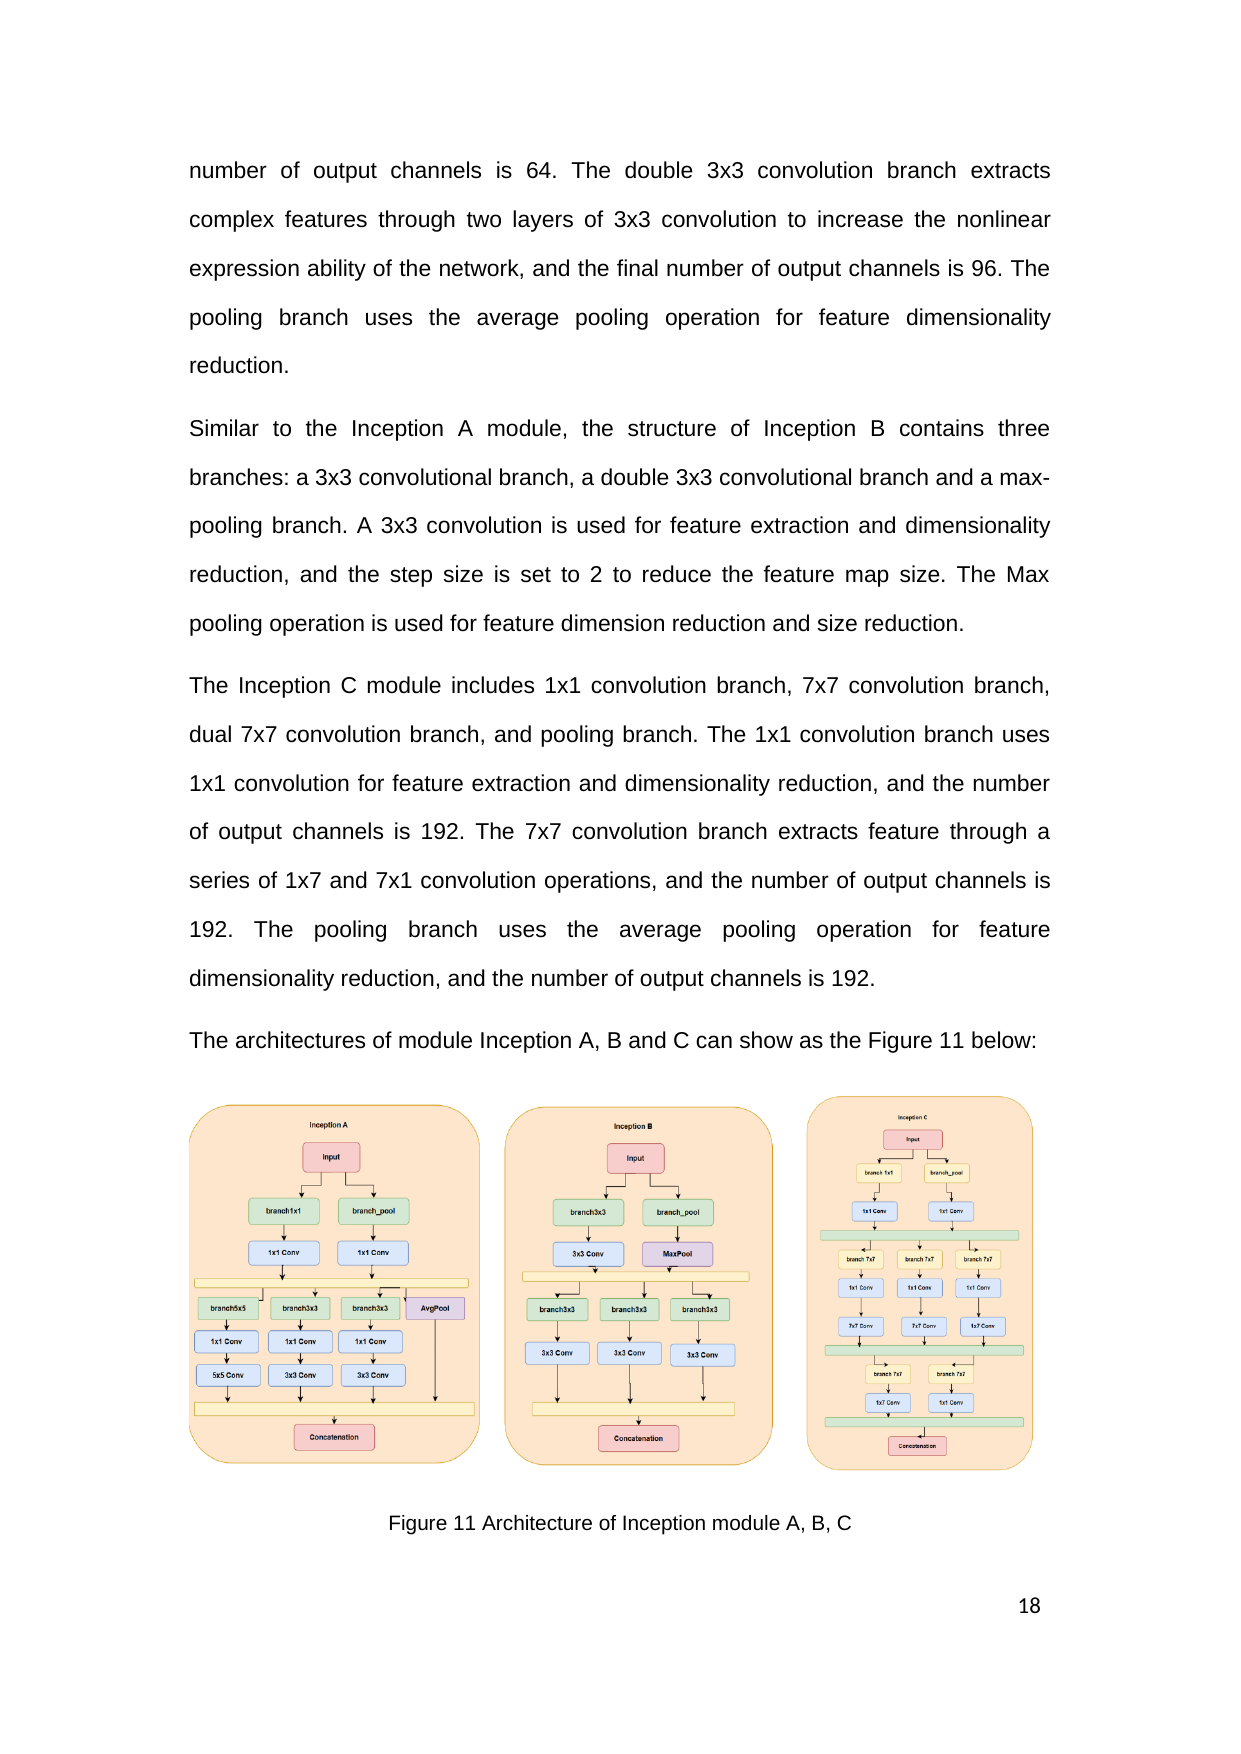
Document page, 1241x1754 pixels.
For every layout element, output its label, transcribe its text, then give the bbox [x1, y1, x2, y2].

picture [188, 1091, 1035, 1472]
text The architectures of module Inception A, B and C can show as the Figure 11 below: [189, 1024, 1051, 1056]
text Figure 11 Architecture of Inception module A, B, C [189, 1507, 1051, 1539]
text The Inception C module includes 1x1 convolution branch, 7x7 convolution branch, dual 7x7 convolution branch, and pooling branch. The 1x1 convolution branch uses 1x1 convolution for feature extraction and dimensionality reduction, and the number of output channels is 192. The 7x7 convolution branch extracts feature through a series of 1x7 and 7x1 convolution operations, and the number of output channels is 192. The pooling branch uses the average pooling operation for feature dimensionality reduction, and the number of output channels is 192. [189, 669, 1051, 994]
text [189, 154, 1051, 382]
text Similar to the Inception A module, the structure of Inception B contains three branches: a 3x3 convolutional branch, a double 3x3 convolutional branch and a max-pooling branch. A 3x3 convolution is used for feature extraction and dimensionality reduction, and the step size is set to 2 to reduce the feature map size. The Max pooling operation is used for feature dimension reduction and size reduction. [189, 412, 1051, 639]
